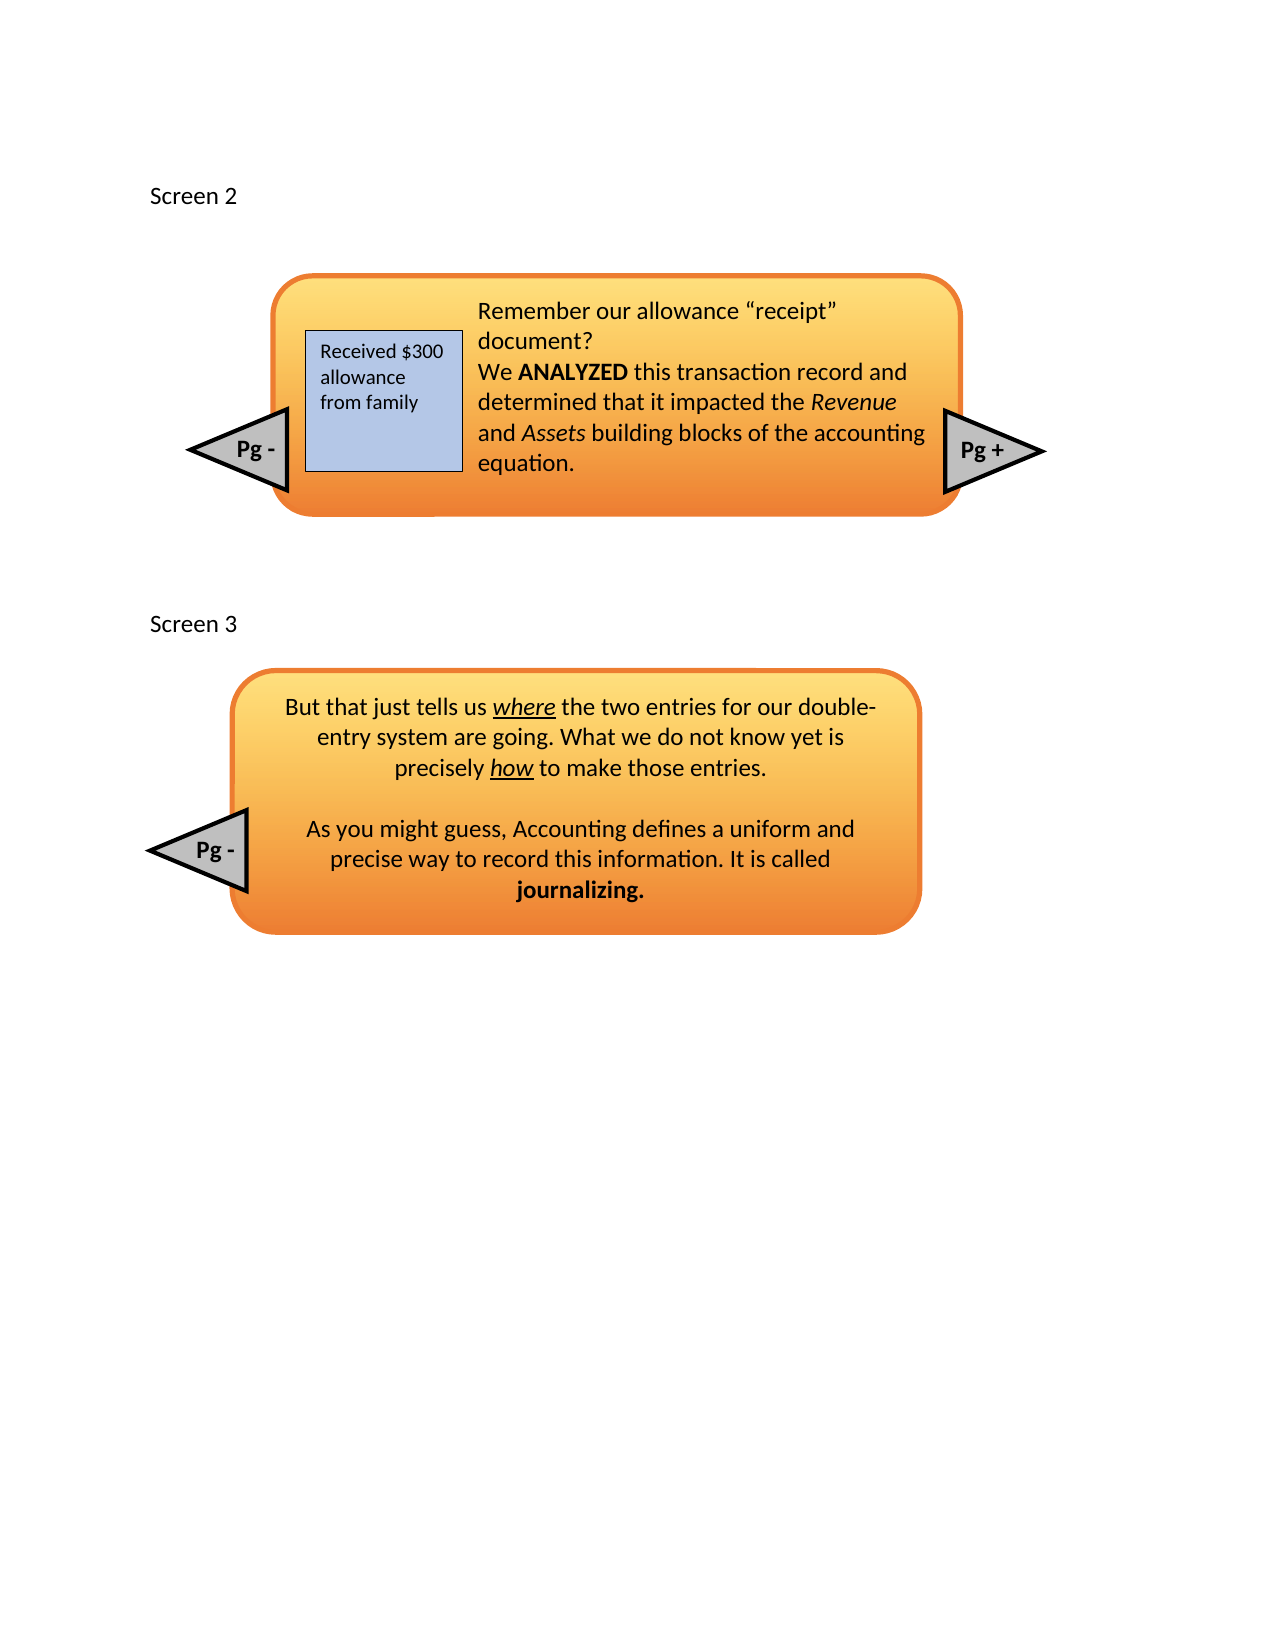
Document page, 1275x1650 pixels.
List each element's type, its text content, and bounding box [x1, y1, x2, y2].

text Screen 2 [150, 181, 1125, 211]
text Screen 3 [150, 608, 1125, 638]
